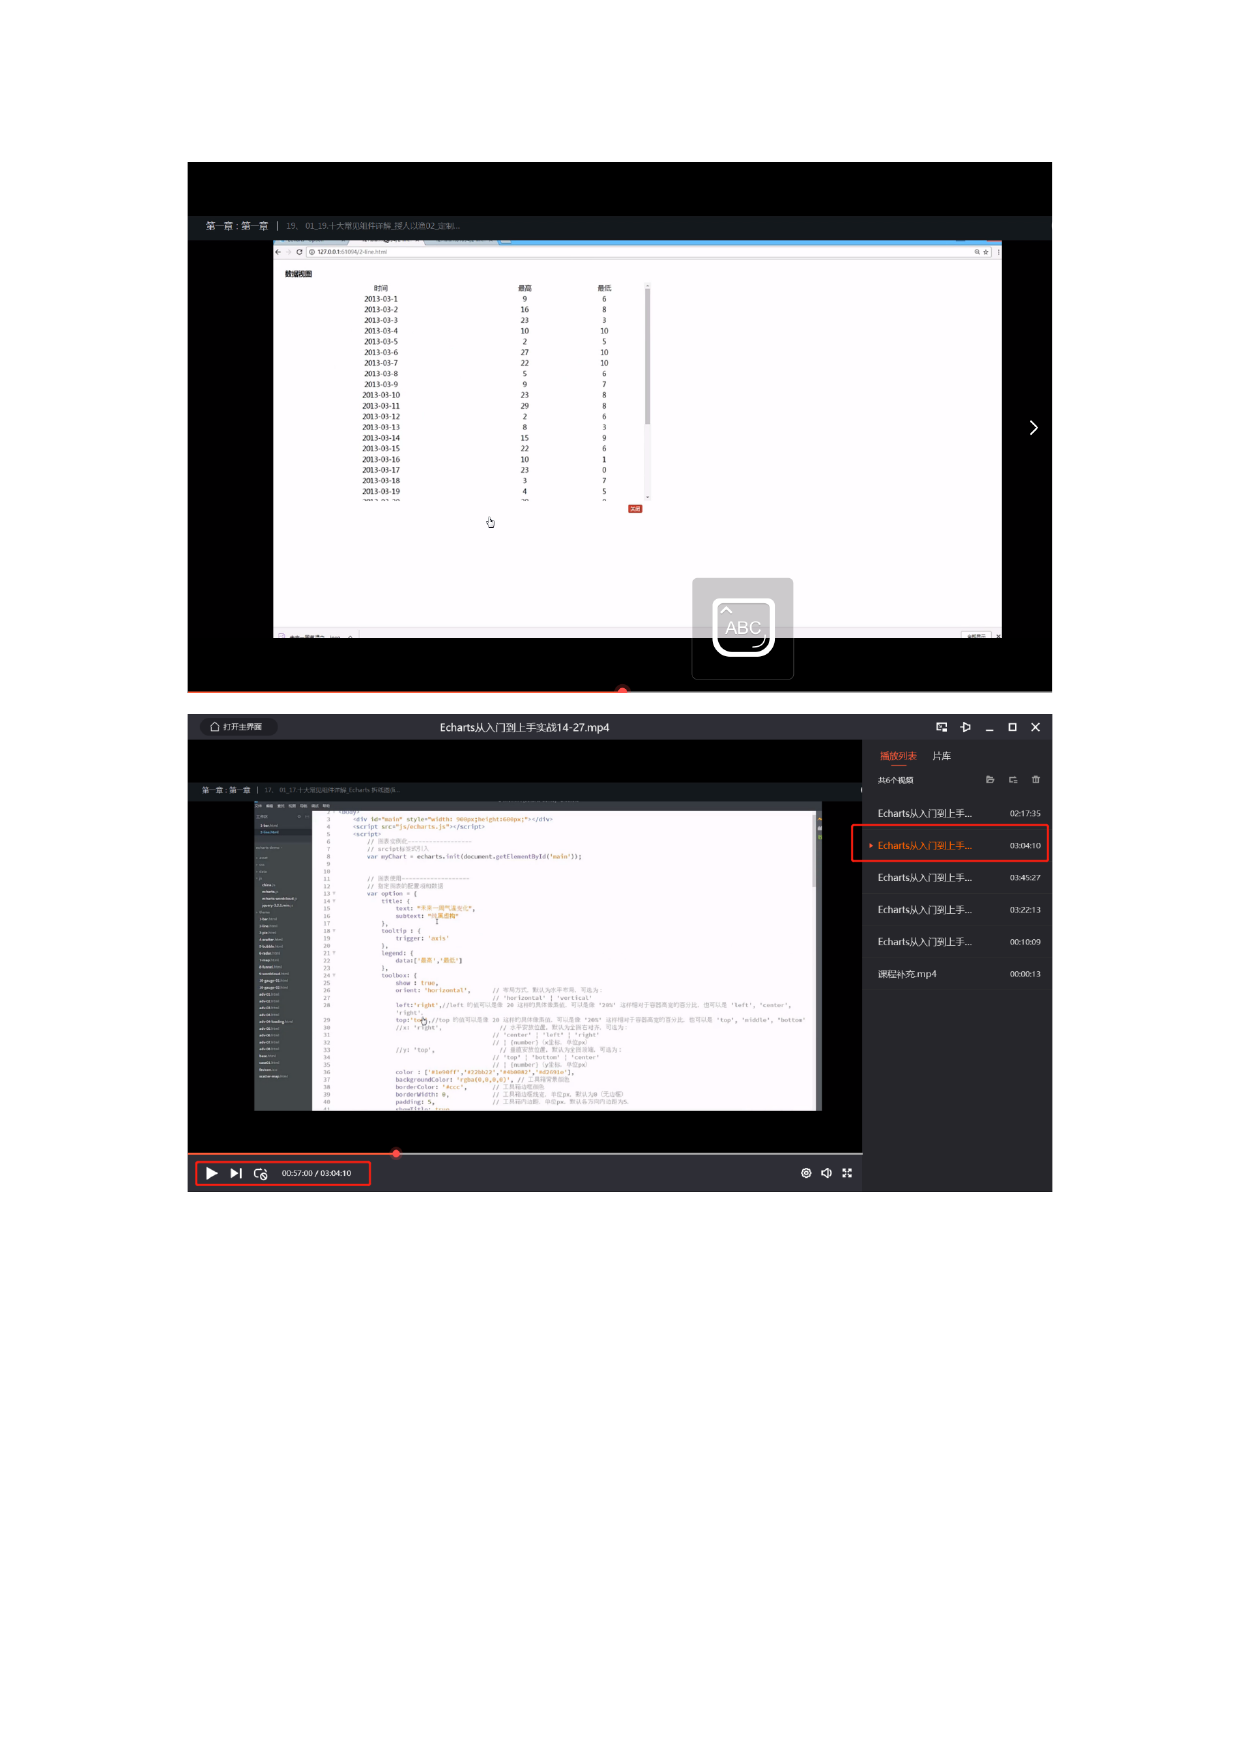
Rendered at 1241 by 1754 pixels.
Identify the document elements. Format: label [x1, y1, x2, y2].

picture [187, 714, 1053, 1192]
picture [187, 162, 1053, 693]
